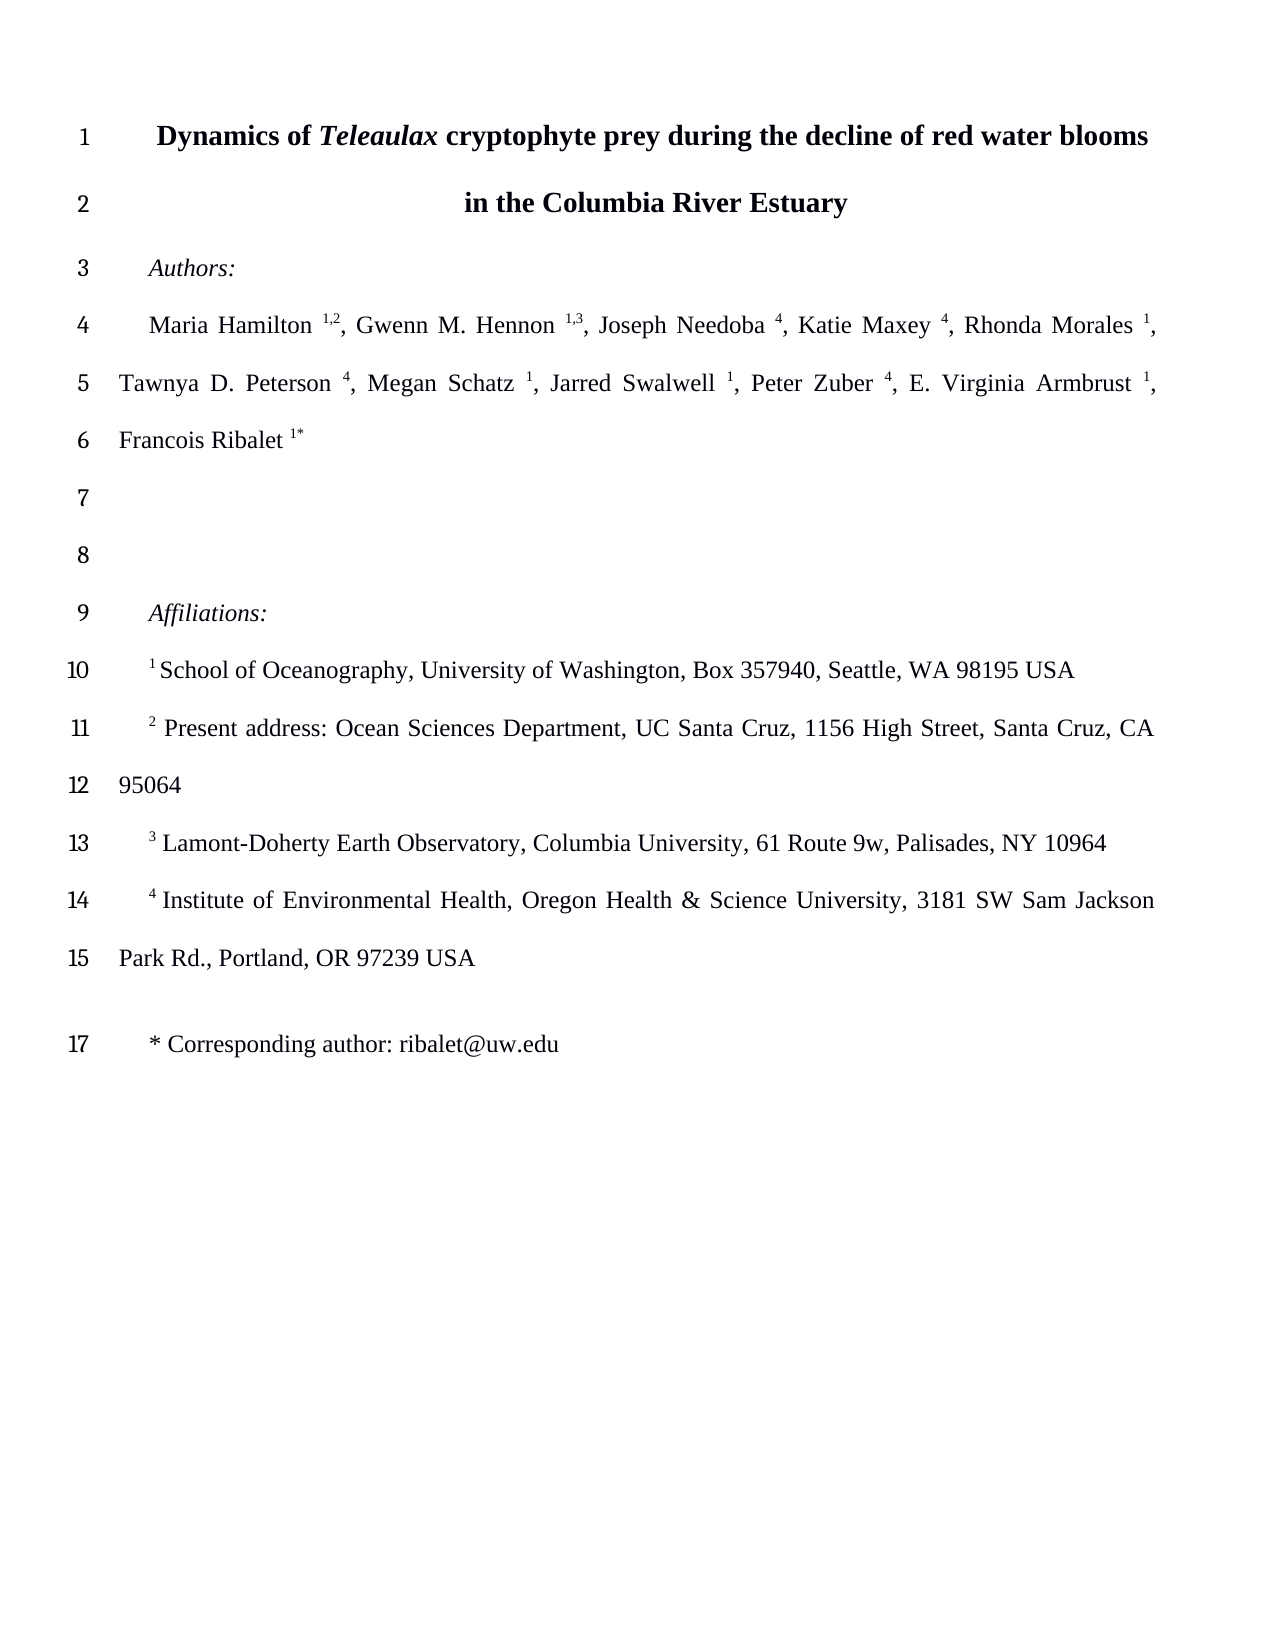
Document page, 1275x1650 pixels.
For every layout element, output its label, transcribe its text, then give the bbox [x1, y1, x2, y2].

text 4 Institute of Environmental Health, Oregon Health & Science University, 3181 SW Sam Jackson Park Rd., Portland, OR 97239 USA [118, 885, 1156, 971]
text in the Columbia River Estuary [118, 186, 1156, 219]
text 2 Present address: Ocean Sciences Department, UC Santa Cruz, 1156 High Street, Santa Cruz, CA 95064 [118, 713, 1156, 799]
text Affiliations: [118, 598, 1156, 626]
text Dynamics of Teleaulax cryptophyte prey during the decline of red water blooms [118, 118, 1156, 152]
text 3 Lamont-Doherty Earth Observatory, Columbia University, 61 Route 9w, Palisades, NY 10964 [118, 828, 1156, 856]
text Authors: [118, 253, 1156, 281]
text Maria Hamilton 1,2, Gwenn M. Hennon 1,3, Joseph Needoba 4, Katie Maxey 4, Rhonda Morales 1, Tawnya D. Peterson 4, Megan Schatz 1, Jarred Swalwell 1, Peter Zuber 4, E. Virginia Armbrust 1, Francois Ribalet 1* [118, 310, 1156, 454]
text 1 School of Oceanography, University of Washington, Box 357940, Seattle, WA 98195 USA [118, 655, 1156, 684]
text * Corresponding author: ribalet@uw.edu [118, 1029, 1156, 1058]
